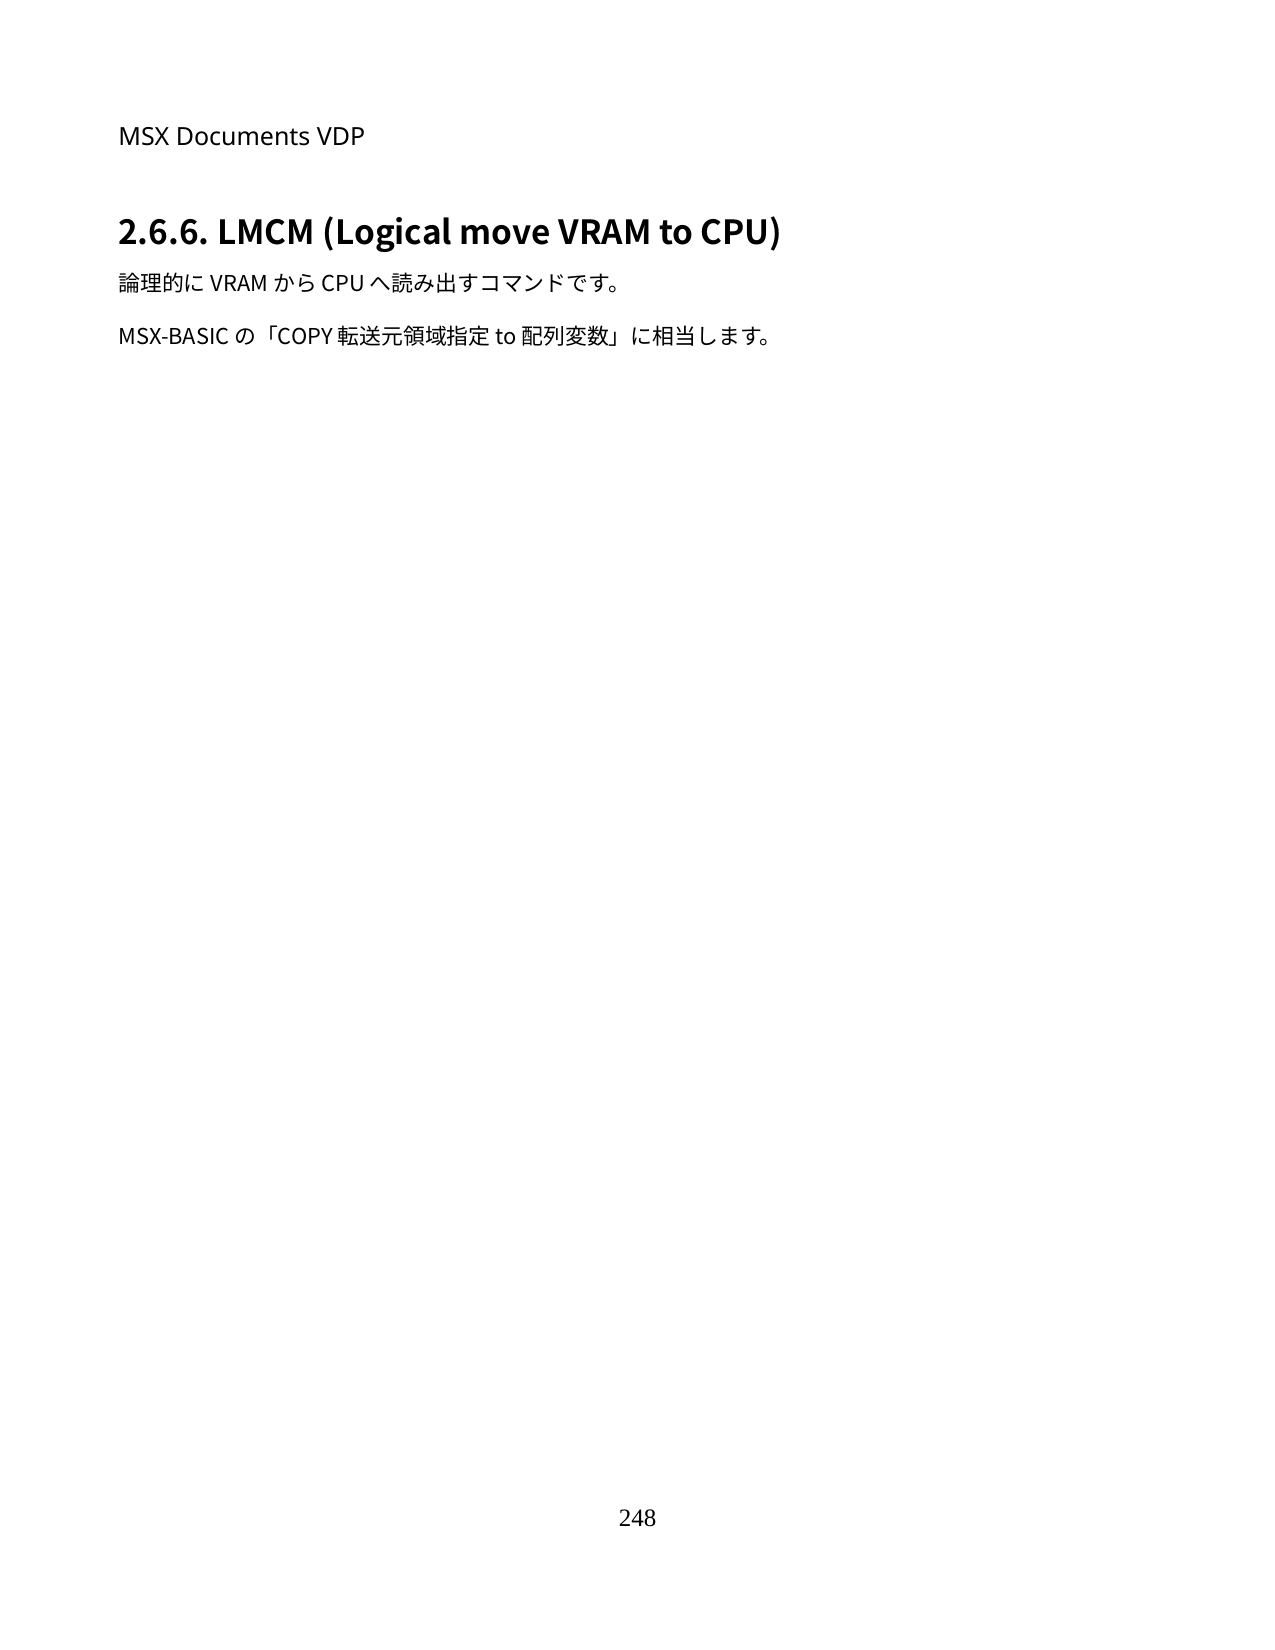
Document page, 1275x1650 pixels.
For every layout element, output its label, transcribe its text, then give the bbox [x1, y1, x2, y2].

text 論理的に VRAM から CPUへ読み出すコマンドです。 [118, 266, 1157, 298]
subtitle 2.6.6. LMCM (Logical move VRAM to CPU) [118, 206, 1157, 254]
text MSX-BASICの「COPY 転送元領域指定 to 配列変数」に相当します。 [118, 319, 1157, 351]
